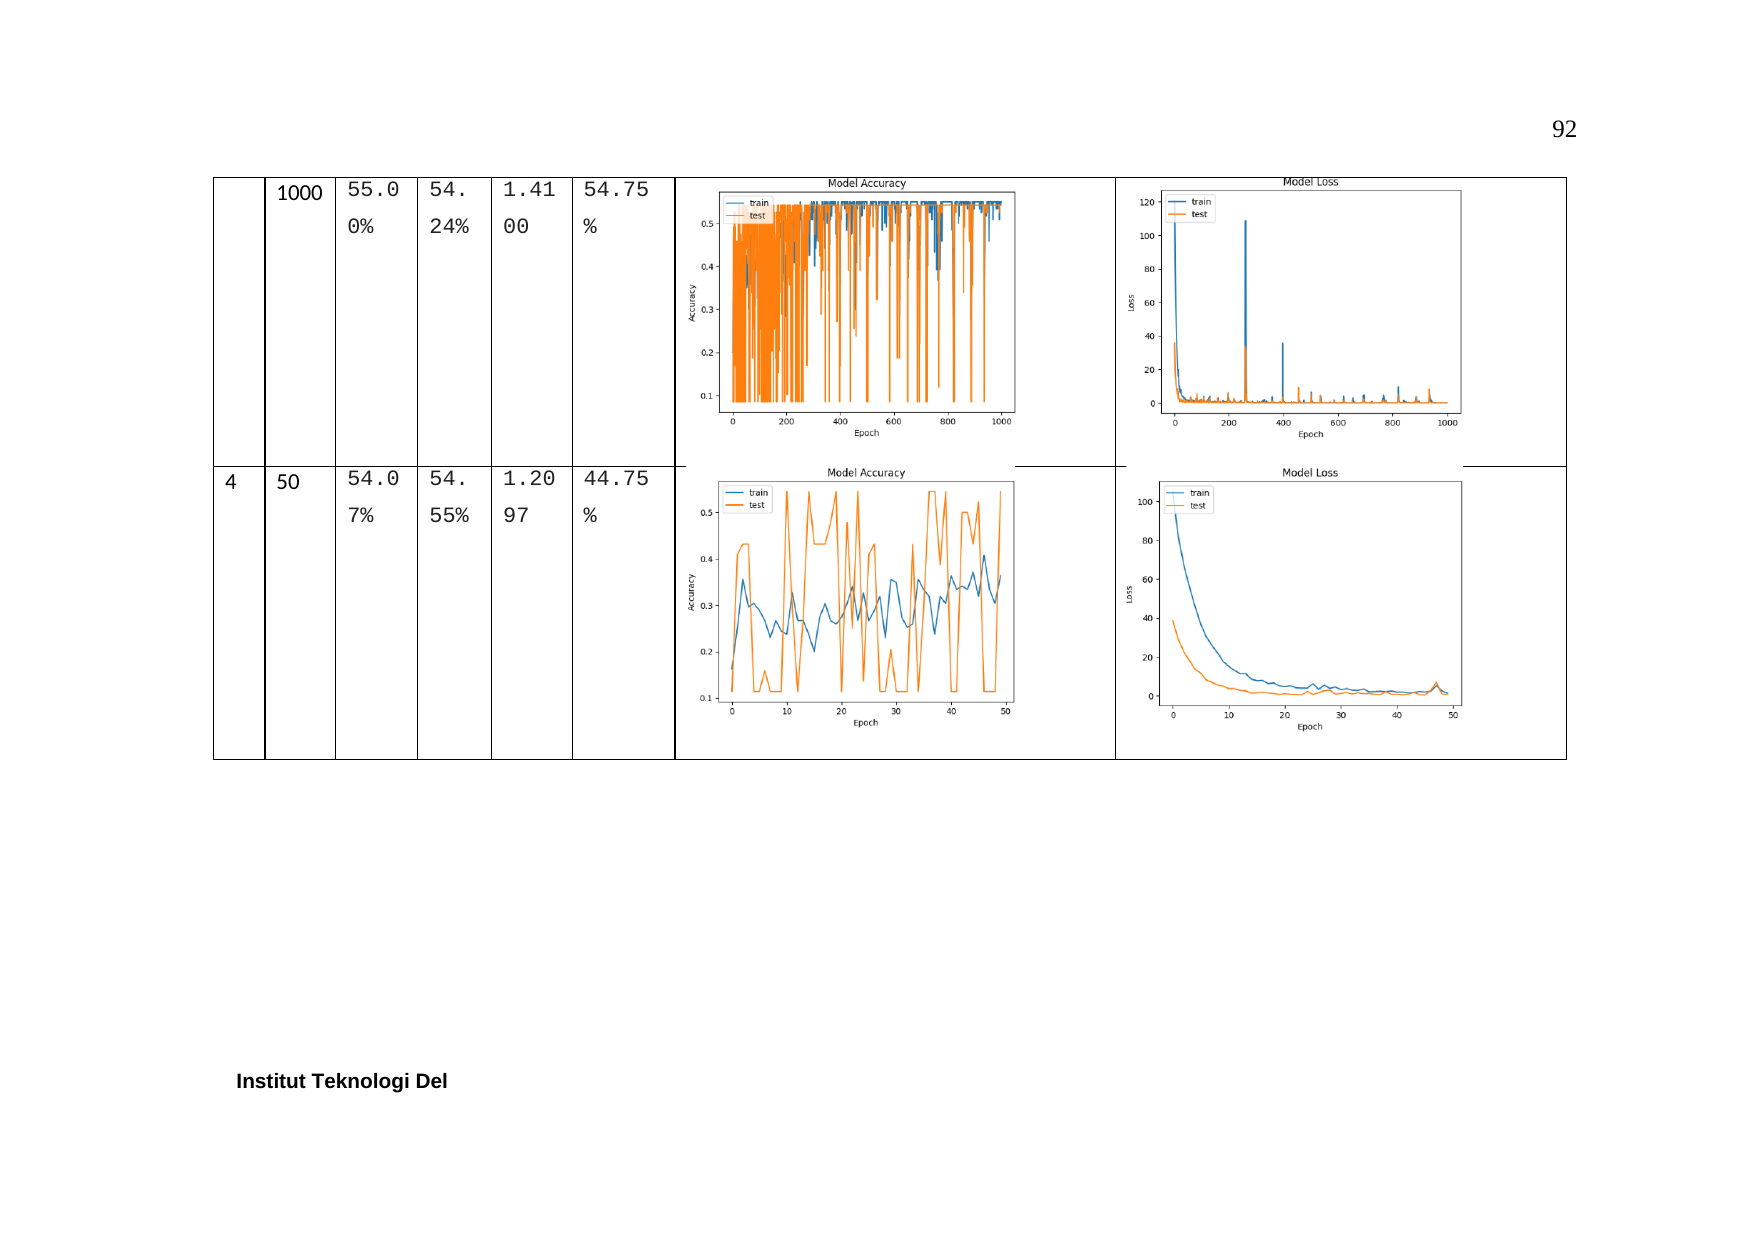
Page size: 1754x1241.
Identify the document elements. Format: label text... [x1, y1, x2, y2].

table_cell 54.07% [336, 467, 417, 759]
table_cell [676, 467, 1115, 759]
picture [686, 466, 1015, 728]
table_cell 54.24% [418, 178, 491, 466]
table_cell [1116, 467, 1566, 759]
table_cell 1000 [266, 178, 335, 466]
table_cell [1116, 178, 1566, 466]
table_cell [676, 178, 1115, 466]
table_cell 54.75 % [573, 178, 674, 466]
table_cell 44.75 % [573, 467, 674, 759]
table_cell [214, 178, 264, 466]
table_cell 1.4100 [492, 178, 572, 466]
picture [1126, 178, 1463, 439]
picture [686, 178, 1018, 439]
picture [1126, 466, 1463, 732]
table_cell 55.00% [336, 178, 417, 466]
table_cell 54.55% [418, 467, 491, 759]
table_cell 4 [214, 467, 264, 759]
table_cell 50 [266, 467, 335, 759]
table_cell 1.2097 [492, 467, 572, 759]
